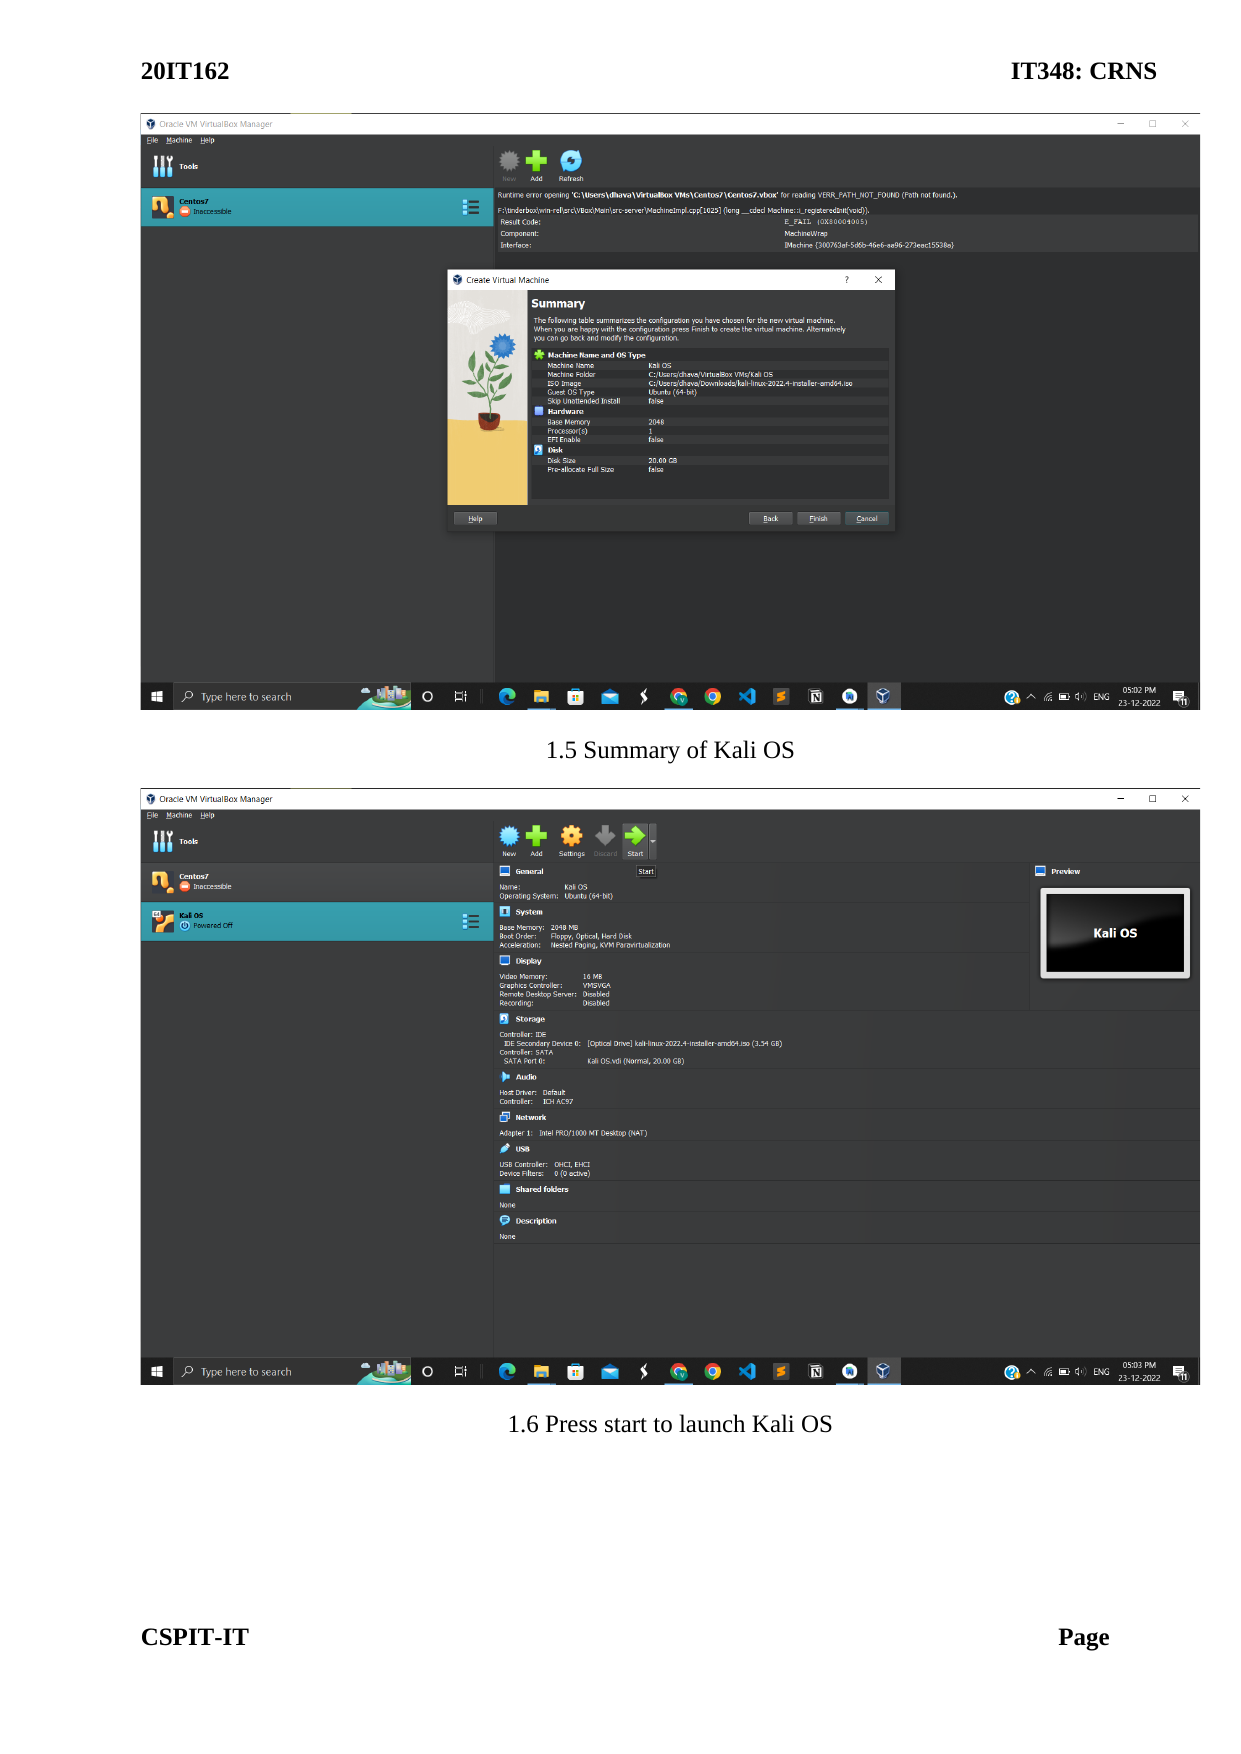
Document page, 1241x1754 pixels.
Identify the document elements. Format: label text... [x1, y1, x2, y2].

text 1.5 Summary of Kali OS [141, 735, 1200, 763]
picture [140, 788, 1200, 1385]
picture [140, 113, 1200, 710]
text 1.6 Press start to launch Kali OS [141, 1409, 1200, 1438]
